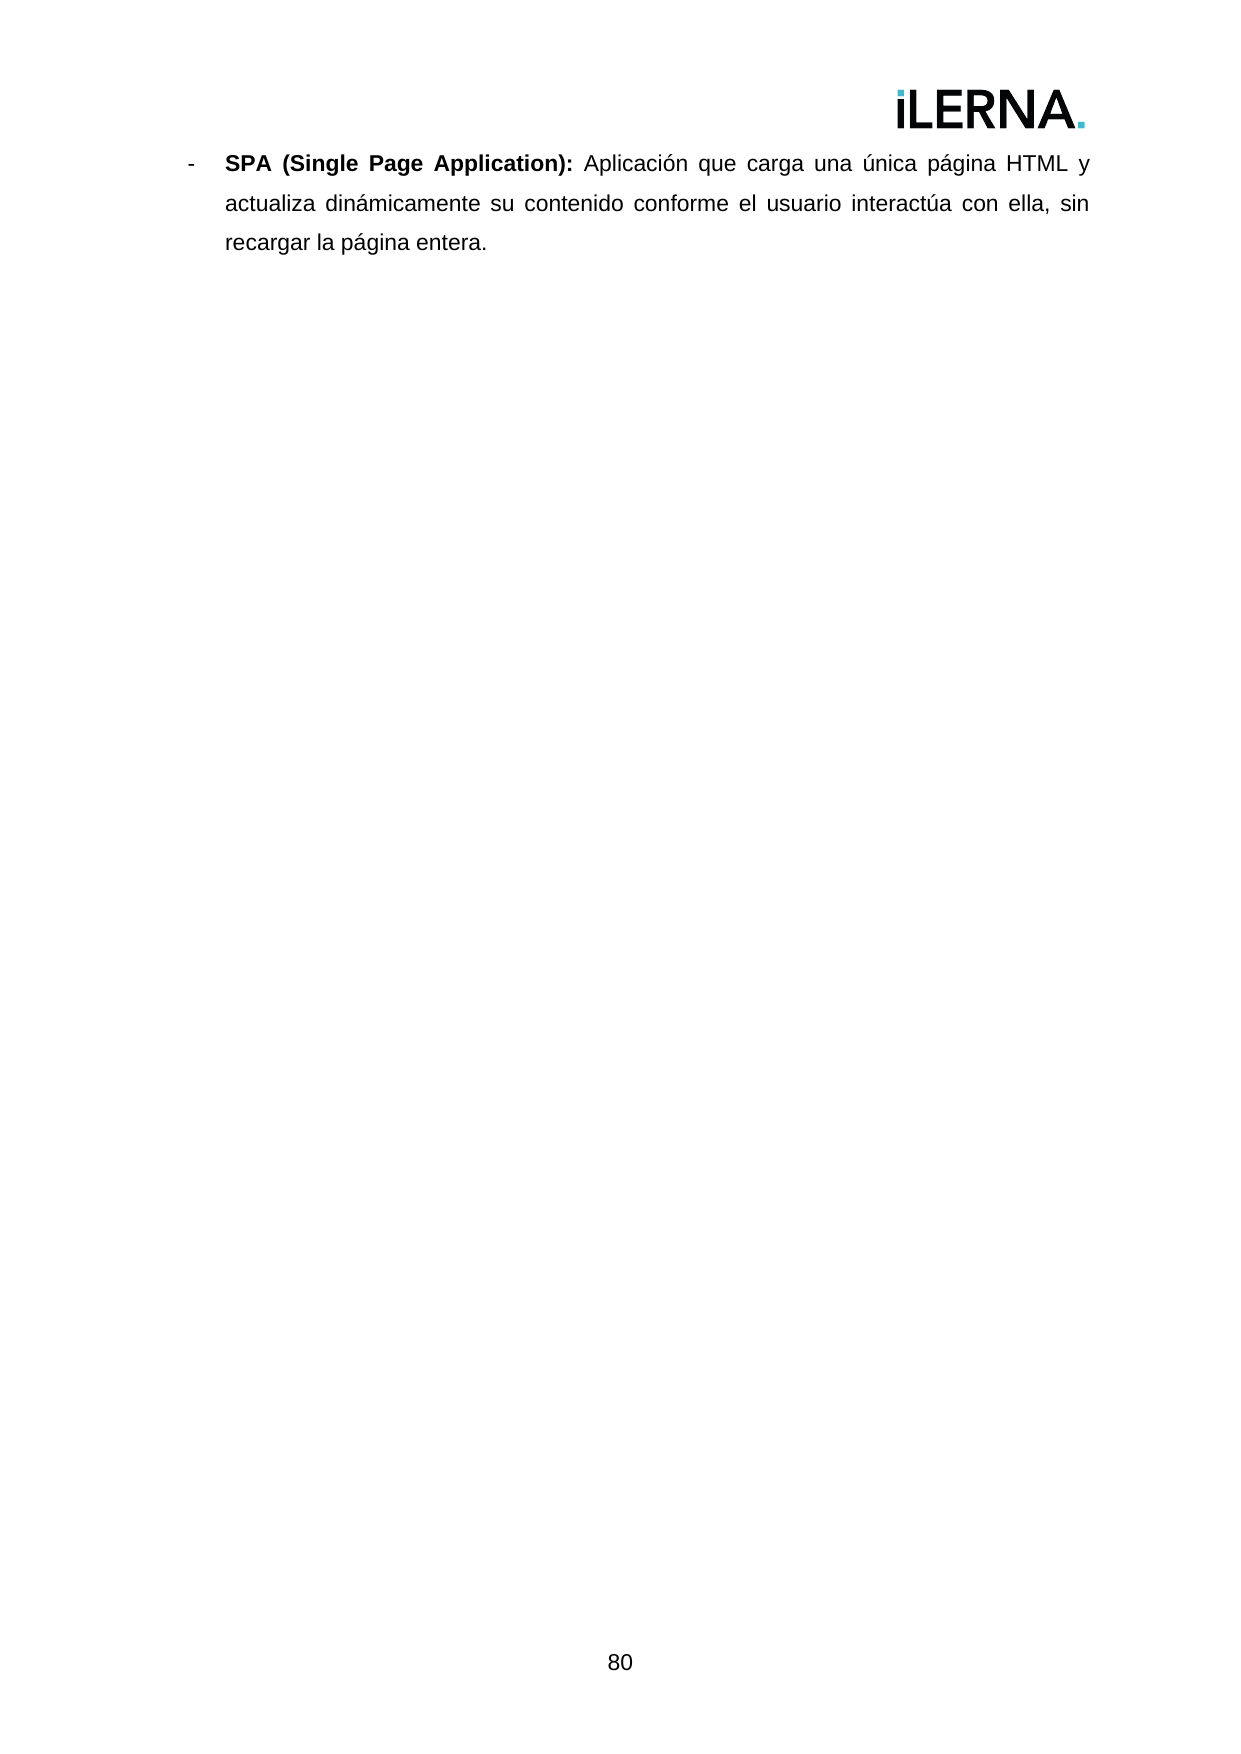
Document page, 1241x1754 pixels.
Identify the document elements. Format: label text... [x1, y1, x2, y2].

picture [891, 87, 1091, 131]
list SPA (Single Page Application): Aplicación que carga una única página HTML y actualiza dinámicamente su contenido conforme el usuario interactúa con ella, sin recargar la página entera. [187, 150, 1090, 255]
